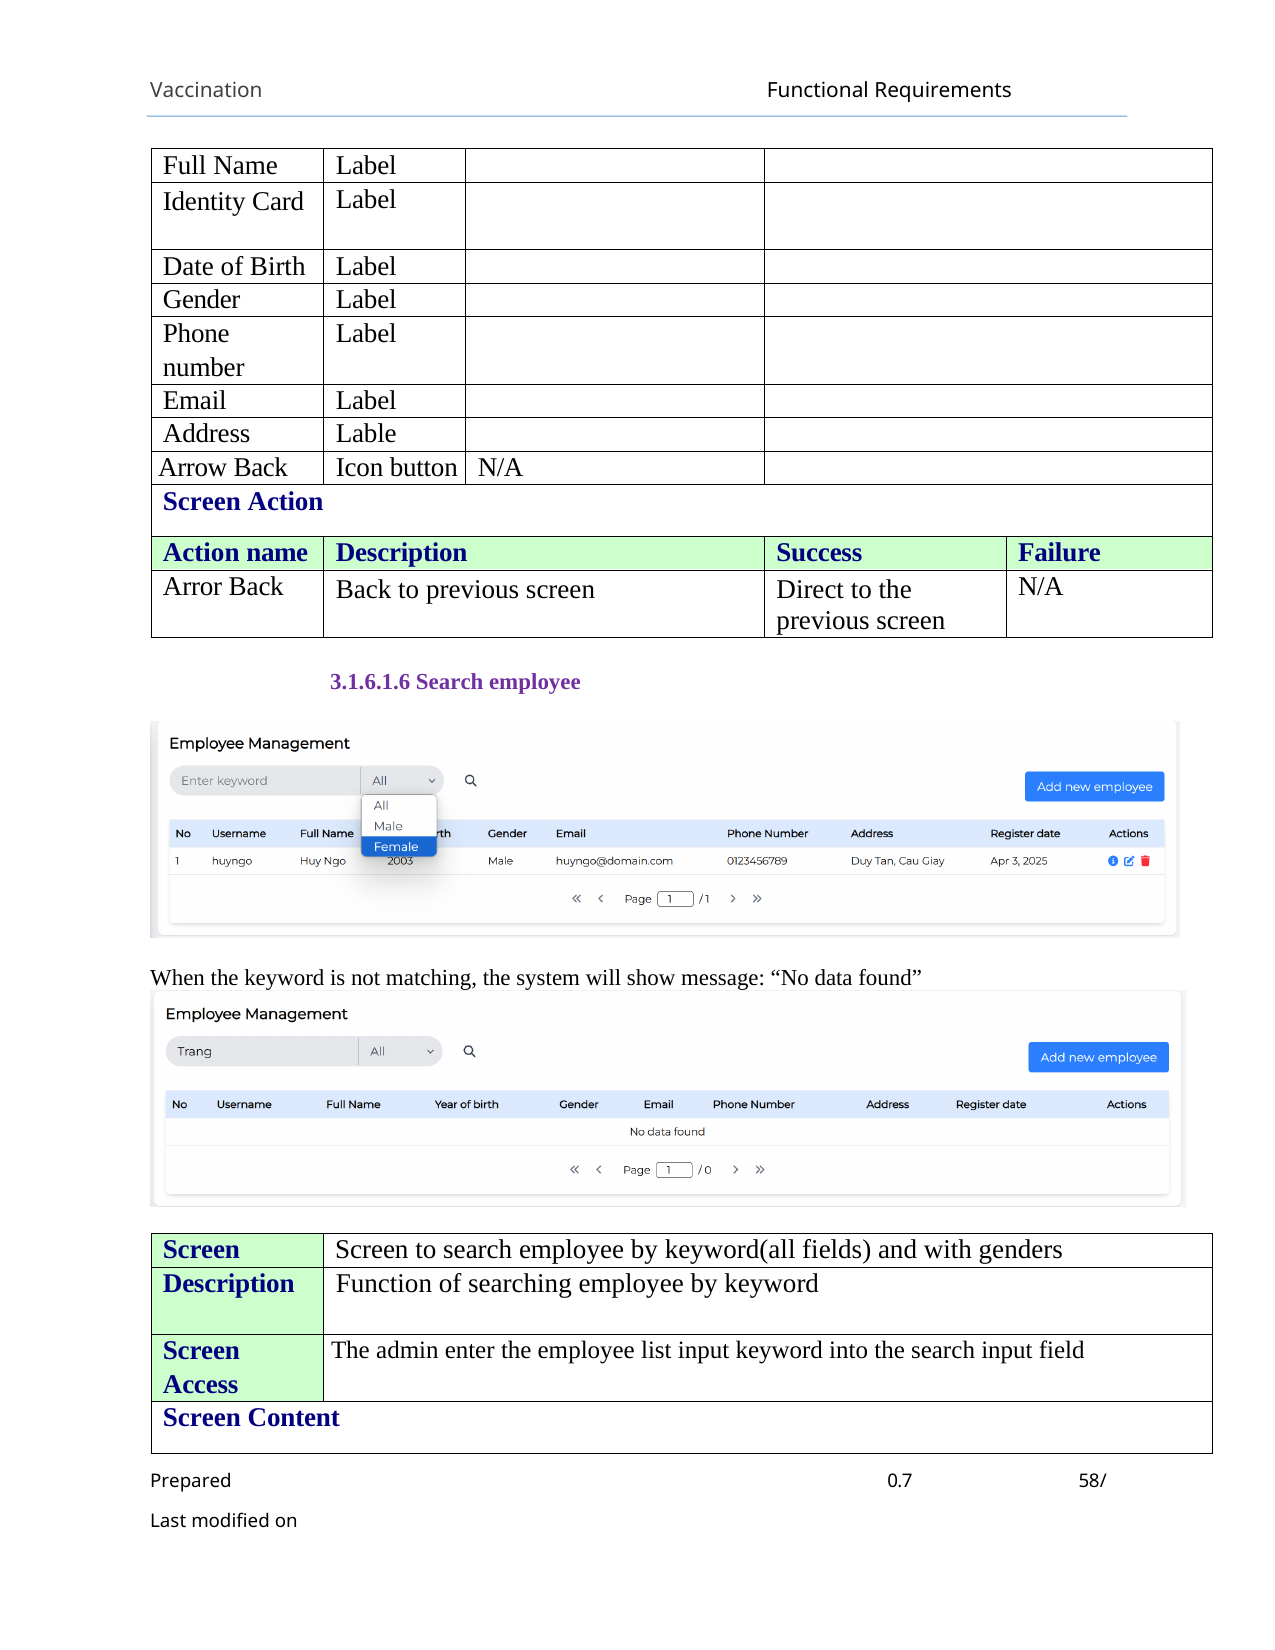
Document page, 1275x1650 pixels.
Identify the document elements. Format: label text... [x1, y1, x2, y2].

table_cell Label [324, 250, 465, 283]
table_cell [466, 250, 764, 283]
table_cell [466, 317, 764, 383]
table_cell Screen Access [152, 1335, 323, 1401]
table_cell Direct to the previous screen [765, 571, 1006, 637]
table_cell Description [324, 537, 764, 569]
text When the keyword is not matching, the system will show message: “No data found” [150, 964, 1275, 990]
picture [150, 990, 1187, 1207]
table_cell [765, 452, 1212, 484]
table_cell N/A [466, 452, 764, 484]
table_cell Label [324, 317, 465, 383]
table_cell [765, 385, 1212, 417]
table_cell Phone number [152, 317, 323, 383]
table_cell Screen Action [152, 485, 1212, 536]
table_cell Arror Back [152, 571, 323, 637]
table_cell Address [152, 418, 323, 451]
table_cell Function of searching employee by keyword [324, 1268, 1212, 1334]
table_cell Back to previous screen [324, 571, 764, 637]
table_header Screen [152, 1234, 323, 1267]
table_cell [765, 250, 1212, 283]
table_cell [765, 284, 1212, 316]
table_cell [466, 183, 764, 249]
table_header [765, 149, 1212, 182]
table_cell Action name [152, 537, 323, 569]
table_cell Success [765, 537, 1006, 569]
table_cell [466, 418, 764, 451]
table_header [466, 149, 764, 182]
table_header Label [324, 149, 465, 182]
table_cell Label [324, 183, 465, 249]
table_cell Lable [324, 418, 465, 451]
table_cell Gender [152, 284, 323, 316]
table_cell Email [152, 385, 323, 417]
subtitle 3.1.6.1.6 Search employee [255, 668, 1275, 694]
table_cell Date of Birth [152, 250, 323, 283]
table_cell [466, 284, 764, 316]
table_cell [765, 317, 1212, 383]
table_cell [466, 385, 764, 417]
table_cell The admin enter the employee list input keyword into the search input field [324, 1335, 1212, 1401]
table_cell Label [324, 284, 465, 316]
table_cell [765, 183, 1212, 249]
picture [150, 721, 1181, 938]
table_header Full Name [152, 149, 323, 182]
table_cell N/A [1007, 571, 1212, 637]
table_cell [765, 418, 1212, 451]
table_cell Identity Card [152, 183, 323, 249]
table_header Screen to search employee by keyword(all fields) and with genders [324, 1234, 1212, 1267]
table_cell Icon button [324, 452, 465, 484]
table_cell Screen Content [152, 1402, 1212, 1453]
table_cell Failure [1007, 537, 1212, 569]
table_cell Label [324, 385, 465, 417]
table_cell Arrow Back [152, 452, 323, 484]
table_cell Description [152, 1268, 323, 1334]
